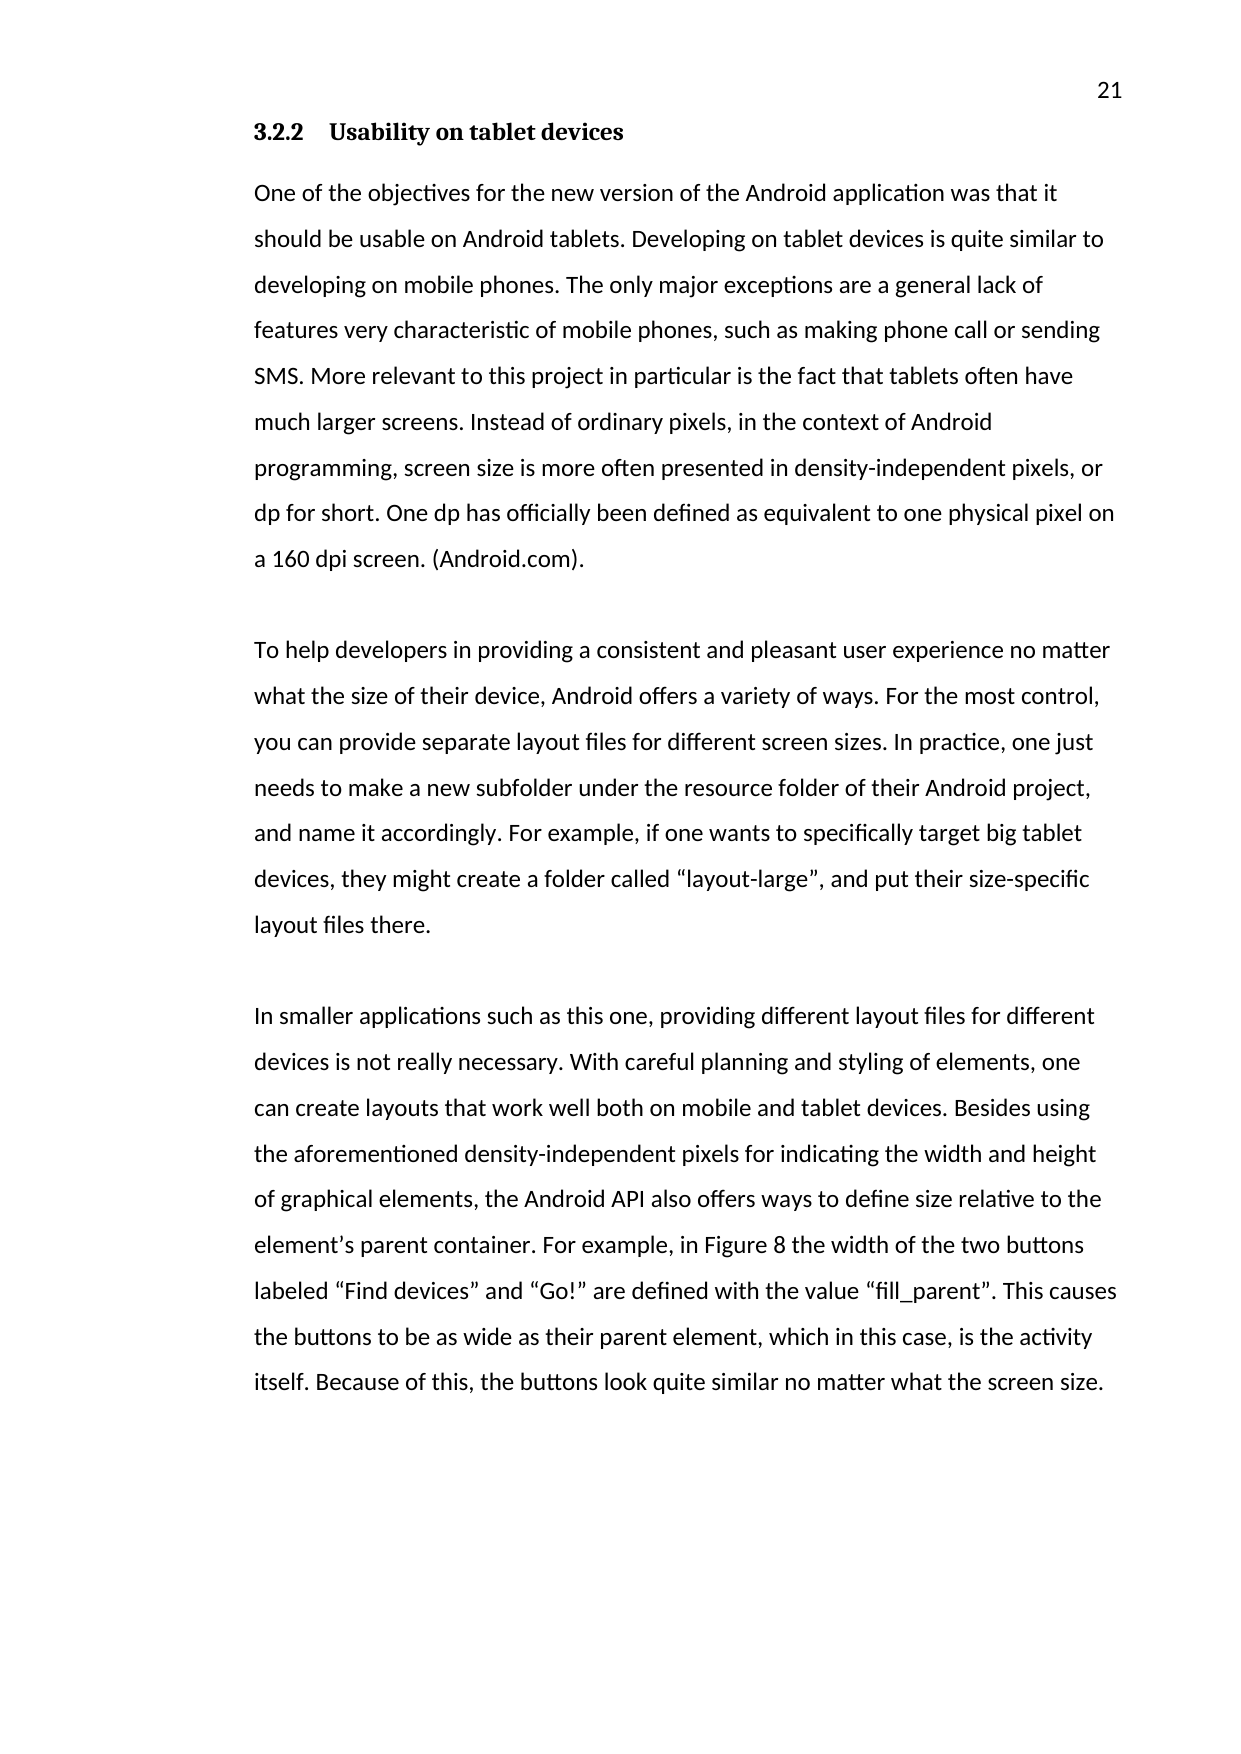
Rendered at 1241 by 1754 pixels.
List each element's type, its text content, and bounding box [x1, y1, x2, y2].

subtitle Usability on tablet devices [254, 118, 1122, 147]
text In smaller applications such as this one, providing different layout files for different devices is not really necessary. With careful planning and styling of elements, one can create layouts that work well both on mobile and tablet devices. Besides using the aforementioned density-independent pixels for indicating the width and height of graphical elements, the Android API also offers ways to define size relative to the element’s parent container. For example, in Figure 8 the width of the two buttons labeled “Find devices” and “Go!” are defined with the value “fill_parent”. This causes the buttons to be as wide as their parent element, which in this case, is the activity itself. Because of this, the buttons look quite similar no matter what the screen size. [254, 1001, 1122, 1397]
text One of the objectives for the new version of the Android application was that it should be usable on Android tablets. Developing on tablet devices is quite similar to developing on mobile phones. The only major exceptions are a general lack of features very characteristic of mobile phones, such as making phone call or sending SMS. More relevant to this project in particular is the fact that tablets often have much larger screens. Instead of ordinary pixels, in the context of Android programming, screen size is more often presented in density-independent pixels, or dp for short. One dp has officially been defined as equivalent to one physical pixel on a 160 dpi screen. (Android.com). [254, 177, 1122, 574]
text To help developers in providing a consistent and pleasant user experience no matter what the size of their device, Android offers a variety of ways. For the most control, you can provide separate layout files for different screen sizes. In practice, one just needs to make a new subfolder under the resource folder of their Android project, and name it accordingly. For example, if one wants to specifically target big tablet devices, they might create a folder called “layout-large”, and put their size-specific layout files there. [254, 635, 1122, 939]
